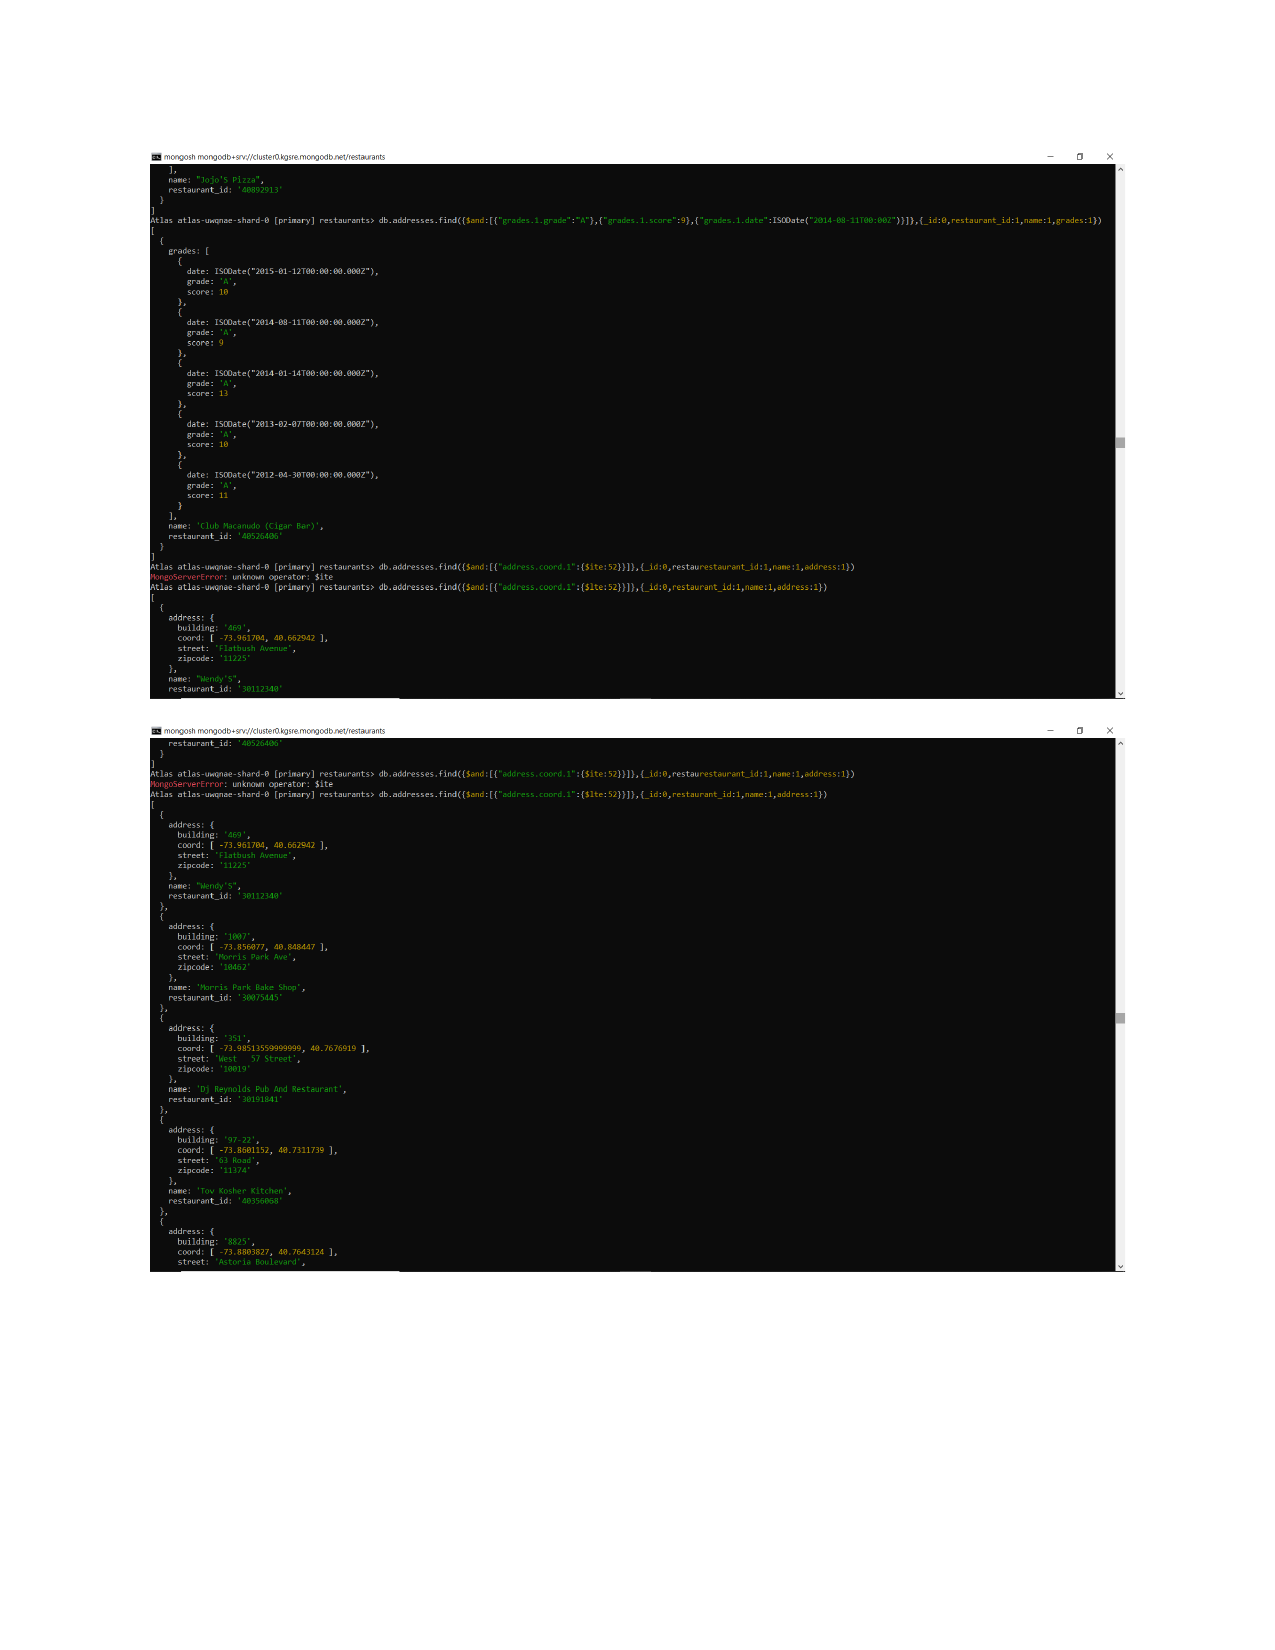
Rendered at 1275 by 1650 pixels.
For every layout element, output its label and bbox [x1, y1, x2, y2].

picture [150, 150, 1125, 699]
picture [150, 723, 1125, 1272]
